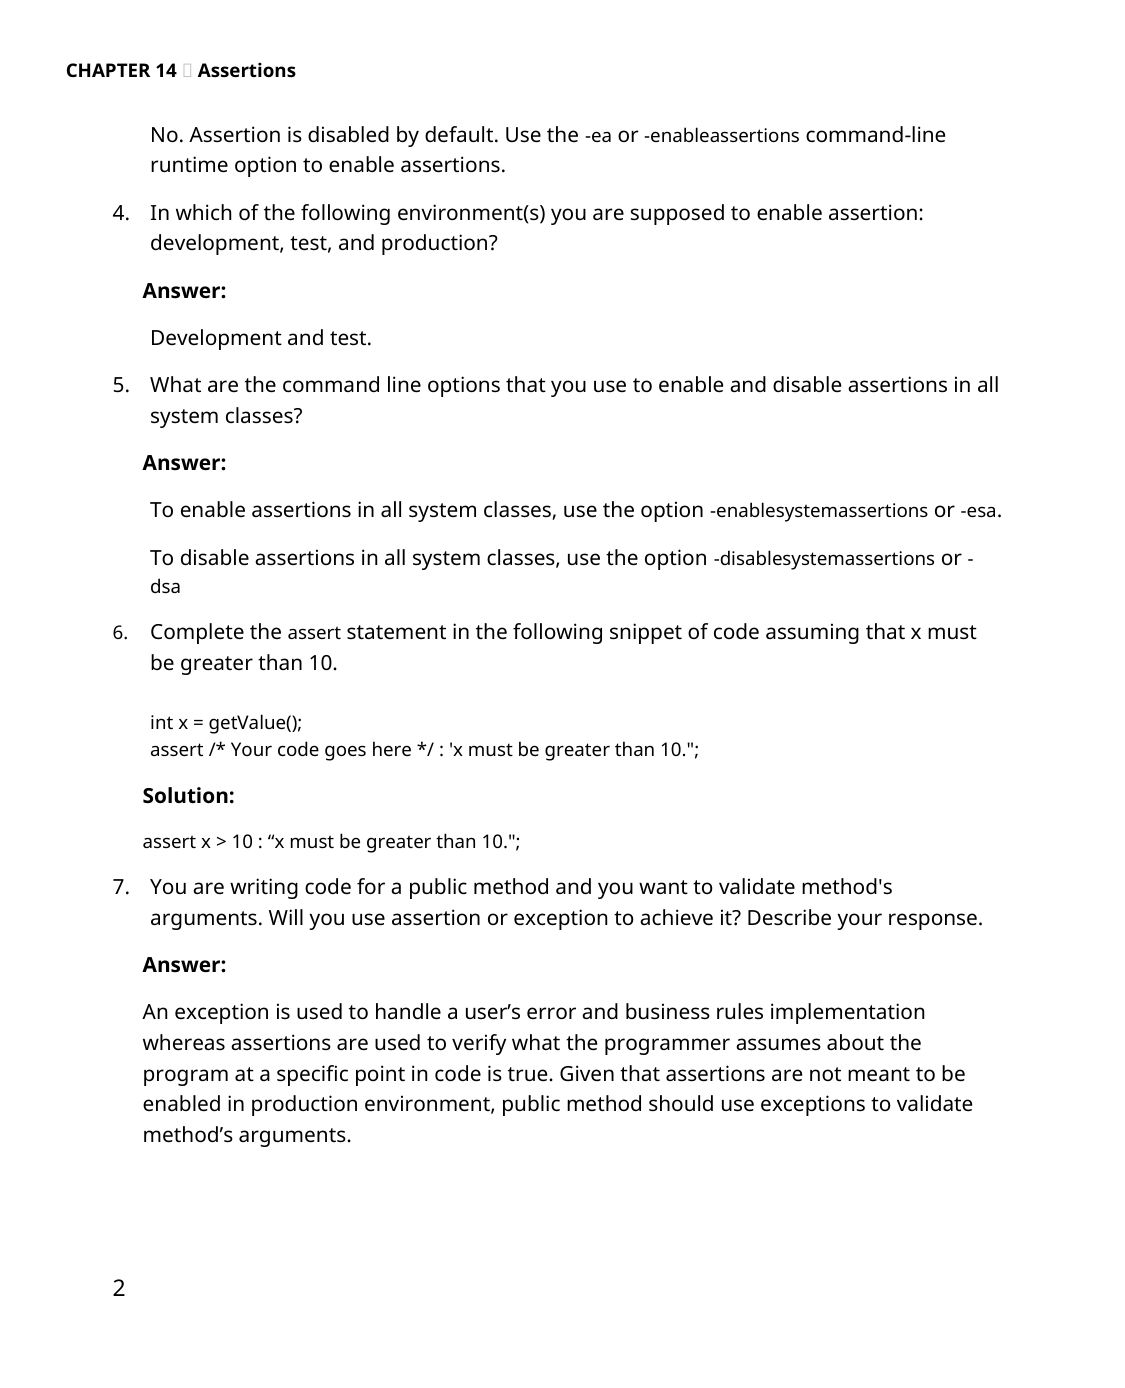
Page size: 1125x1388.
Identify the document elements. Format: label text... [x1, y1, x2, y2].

text You are writing code for a public method and you want to validate method's arguments. Will you use assertion or exception to achieve it? Describe your response. [112, 872, 1003, 931]
text Answer: [142, 276, 982, 304]
text Answer: [142, 950, 982, 979]
text Solution: [142, 781, 982, 809]
list To disable assertions in all system classes, use the option -disablesystemassertions or -dsa [150, 543, 1003, 599]
list To enable assertions in all system classes, use the option -enablesystemassertions or -esa. [150, 496, 1003, 524]
text assert x > 10 : “x must be greater than 10."; [142, 828, 982, 854]
list Development and test. [150, 323, 1003, 352]
text An exception is used to handle a user’s error and business rules implementation whereas assertions are used to verify what the programmer assumes about the program at a specific point in code is true. Given that assertions are not meant to be enabled in production environment, public method should use exceptions to validate method’s arguments. [142, 997, 982, 1148]
text What are the command line options that you use to enable and disable assertions in all system classes? [112, 370, 1003, 429]
text Complete the assert statement in the following snippet of code assuming that x must be greater than 10. int x = getValue(); assert /* Your code goes here */ : 'x must be greater than 10."; [112, 617, 1003, 762]
text Answer: [142, 448, 982, 477]
list No. Assertion is disabled by default. Use the -ea or -enableassertions command-line runtime option to enable assertions. [150, 120, 1003, 179]
text In which of the following environment(s) you are supposed to enable assertion: development, test, and production? [112, 198, 1003, 257]
